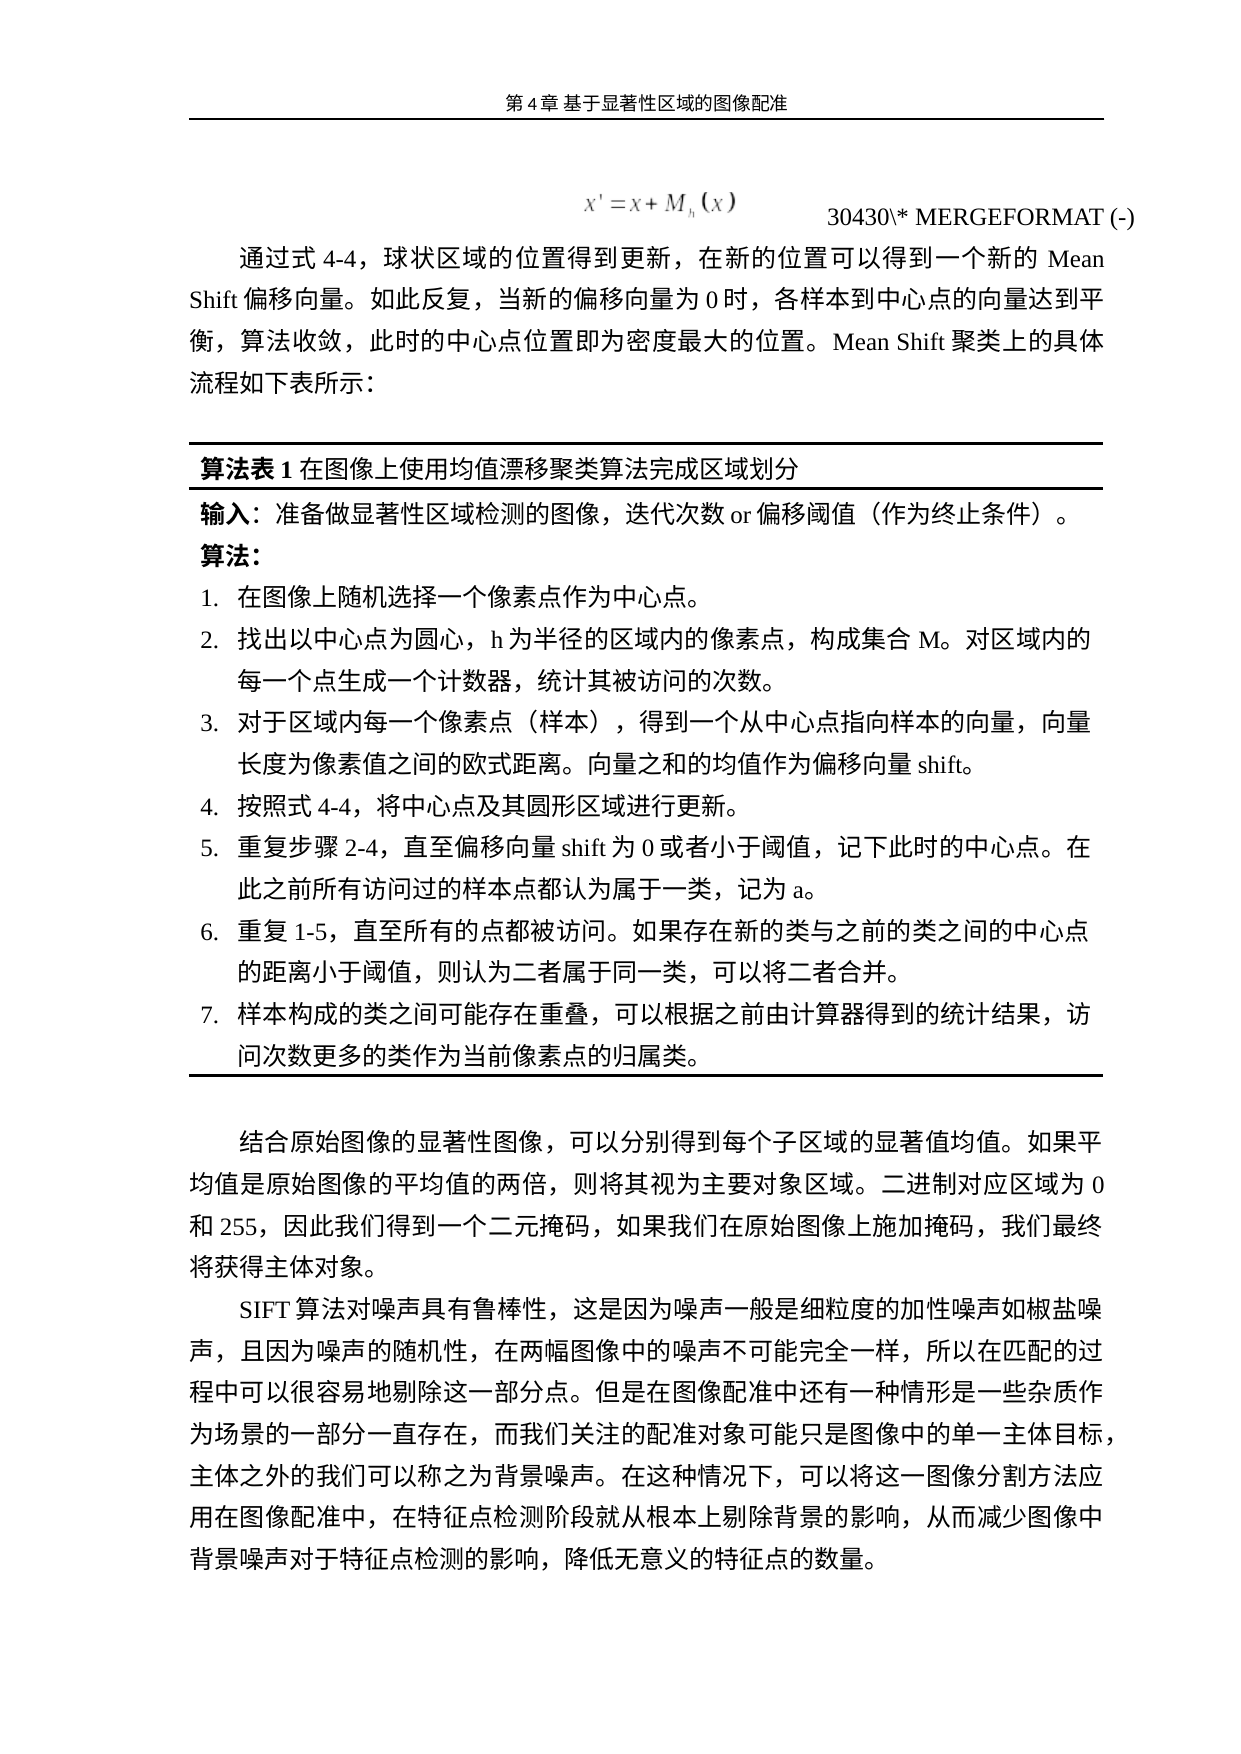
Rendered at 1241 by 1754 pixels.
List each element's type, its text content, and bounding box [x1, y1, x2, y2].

text SIFT算法对噪声具有鲁棒性，这是因为噪声一般是细粒度的加性噪声如椒盐噪声，且因为噪声的随机性，在两幅图像中的噪声不可能完全一样，所以在匹配的过程中可以很容易地剔除这一部分点。但是在图像配准中还有一种情形是一些杂质作为场景的一部分一直存在，而我们关注的配准对象可能只是图像中的单一主体目标，主体之外的我们可以称之为背景噪声。在这种情况下，可以将这一图像分割方法应用在图像配准中，在特征点检测阶段就从根本上剔除背景的影响，从而减少图像中背景噪声对于特征点检测的影响，降低无意义的特征点的数量。 [189, 1285, 1104, 1577]
text 结合原始图像的显著性图像，可以分别得到每个子区域的显著值均值。如果平均值是原始图像的平均值的两倍，则将其视为主要对象区域。二进制对应区域为0和255，因此我们得到一个二元掩码，如果我们在原始图像上施加掩码，我们最终将获得主体对象。 [189, 1118, 1104, 1285]
table_header 算法表1 在图像上使用均值漂移聚类算法完成区域划分 [189, 445, 1103, 487]
table_cell 在图像上随机选择一个像素点作为中心点。 找出以中心点为圆心，h为半径的区域内的像素点，构成集合M。对区域内的每一个点生成一个计数器，统计其被访问的次数。 对于区域内每一个像素点（样本），得到一个从中心点指向样本的向量，向量长度为像素值之间的欧式距离。向量之和的均值作为偏移向量shift。 按照式4-4，将中心点及其圆形区域进行更新。 重复步骤2-4，直至偏移向量shift为0或者小于阈值，记下此时的中心点。在此之前所有访问过的样本点都认为属于一类，记为a。 重复1-5，直至所有的点都被访问。如果存在新的类与之前的类之间的中心点的距离小于阈值，则认为二者属于同一类，可以将二者合并。 样本构成的类之间可能存在重叠，可以根据之前由计算器得到的统计结果，访问次数更多的类作为当前像素点的归属类。 [189, 574, 1103, 1073]
table_cell 输入：准备做显著性区域检测的图像，迭代次数or偏移阈值（作为终止条件）。 [189, 490, 1103, 532]
table_cell 算法： [189, 532, 1103, 573]
text 通过式4-4，球状区域的位置得到更新，在新的位置可以得到一个新的Mean Shift偏移向量。如此反复，当新的偏移向量为0时，各样本到中心点的向量达到平衡，算法收敛，此时的中心点位置即为密度最大的位置。Mean Shift聚类上的具体流程如下表所示： [189, 234, 1104, 401]
